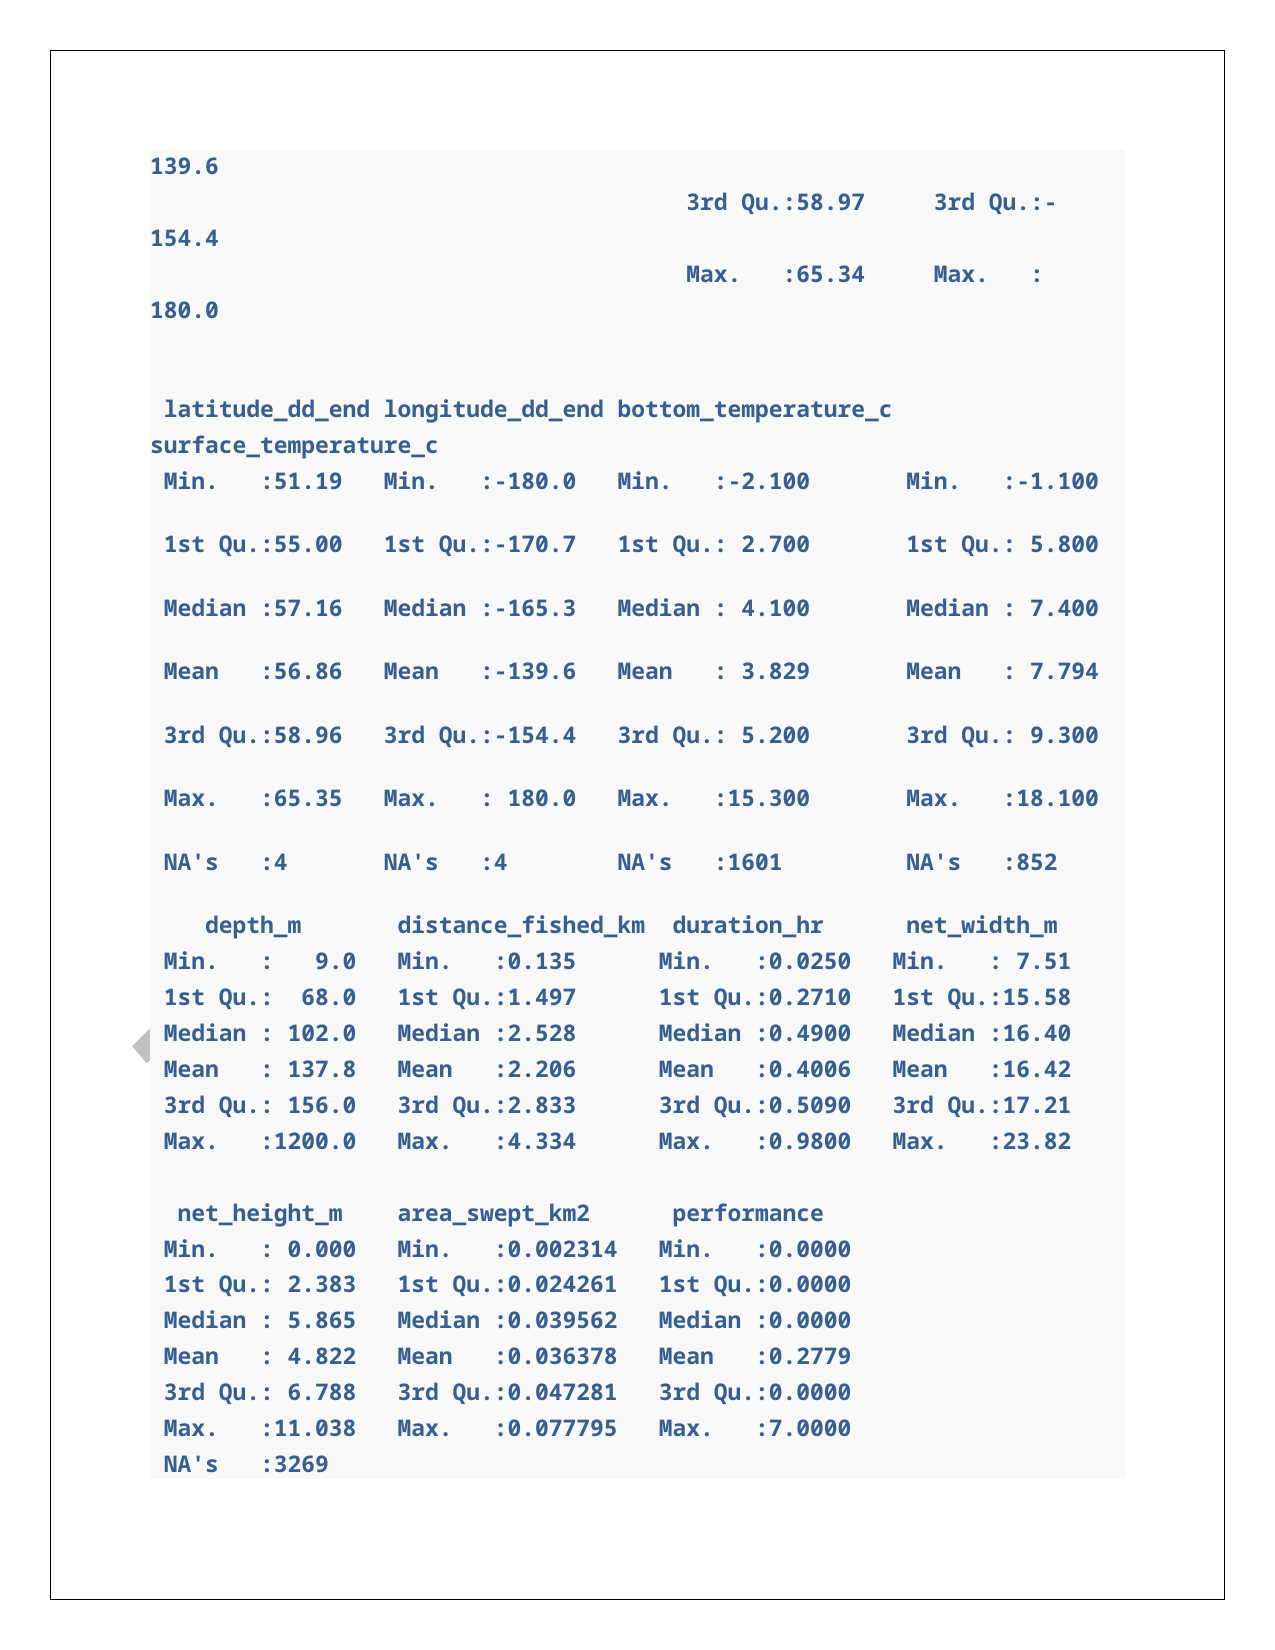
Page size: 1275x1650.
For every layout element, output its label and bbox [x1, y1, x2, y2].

text [150, 150, 1125, 1479]
